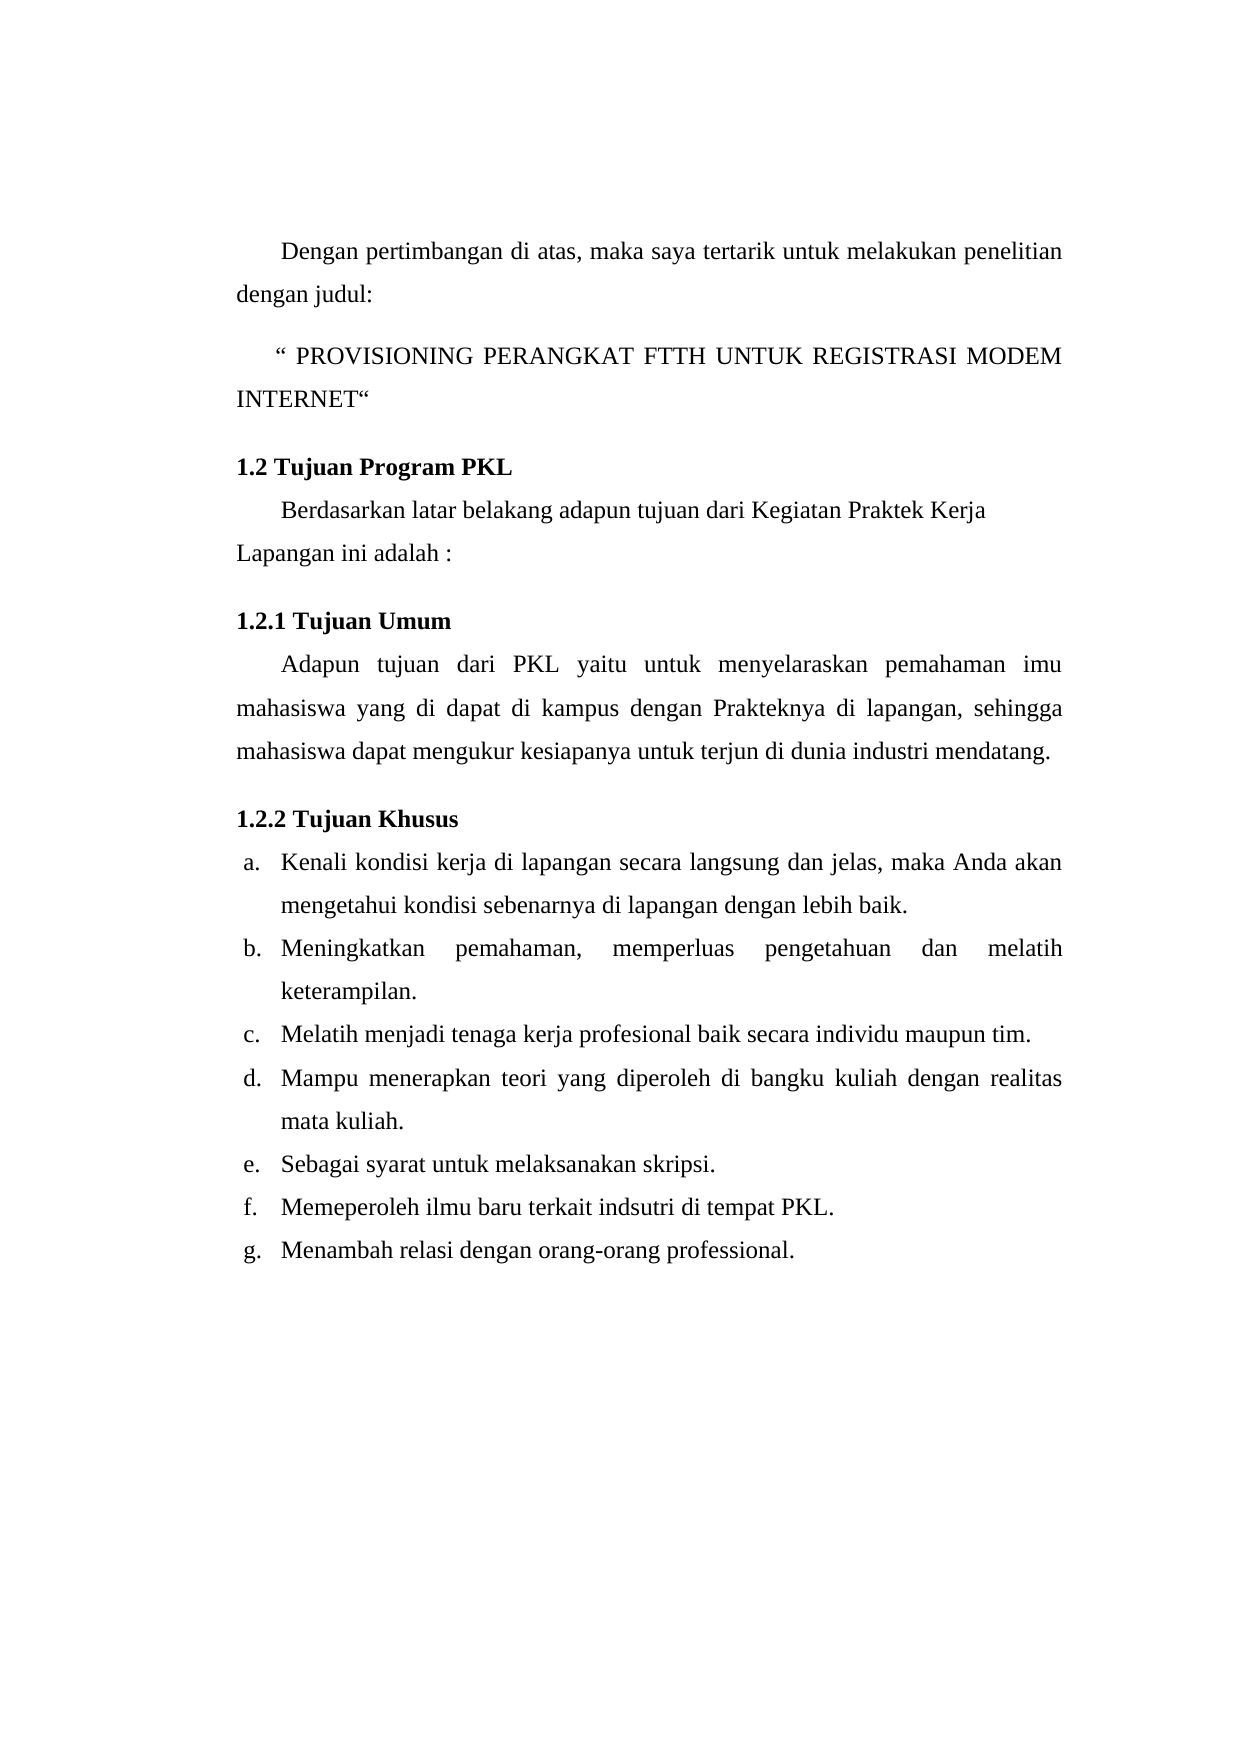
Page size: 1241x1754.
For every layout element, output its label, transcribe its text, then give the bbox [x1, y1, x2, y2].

list Kenali kondisi kerja di lapangan secara langsung dan jelas, maka Anda akan mengetahui kondisi sebenarnya di lapangan dengan lebih baik. [243, 847, 1063, 919]
list Sebagai syarat untuk melaksanakan skripsi. [243, 1149, 1063, 1178]
list Meningkatkan pemahaman, memperluas pengetahuan dan melatih keterampilan. [243, 933, 1063, 1005]
text “ PROVISIONING PERANGKAT FTTH UNTUK REGISTRASI MODEM INTERNET“ [236, 341, 1063, 413]
subtitle 1.2 Tujuan Program PKL [236, 452, 1063, 481]
list Melatih menjadi tenaga kerja profesional baik secara individu maupun tim. [243, 1019, 1063, 1048]
text Adapun tujuan dari PKL yaitu untuk menyelaraskan pemahaman imu mahasiswa yang di dapat di kampus dengan Prakteknya di lapangan, sehingga mahasiswa dapat mengukur kesiapanya untuk terjun di dunia industri mendatang. [236, 649, 1063, 764]
subtitle 1.2.1 Tujuan Umum [236, 606, 1063, 635]
list Menambah relasi dengan orang-orang professional. [243, 1235, 1063, 1264]
subtitle 1.2.2 Tujuan Khusus [236, 804, 1063, 833]
text Dengan pertimbangan di atas, maka saya tertarik untuk melakukan penelitian dengan judul: [236, 236, 1063, 308]
list Mampu menerapkan teori yang diperoleh di bangku kuliah dengan realitas mata kuliah. [243, 1063, 1063, 1134]
text Berdasarkan latar belakang adapun tujuan dari Kegiatan Praktek Kerja Lapangan ini adalah : [236, 495, 1063, 567]
list Memeperoleh ilmu baru terkait indsutri di tempat PKL. [243, 1192, 1063, 1221]
